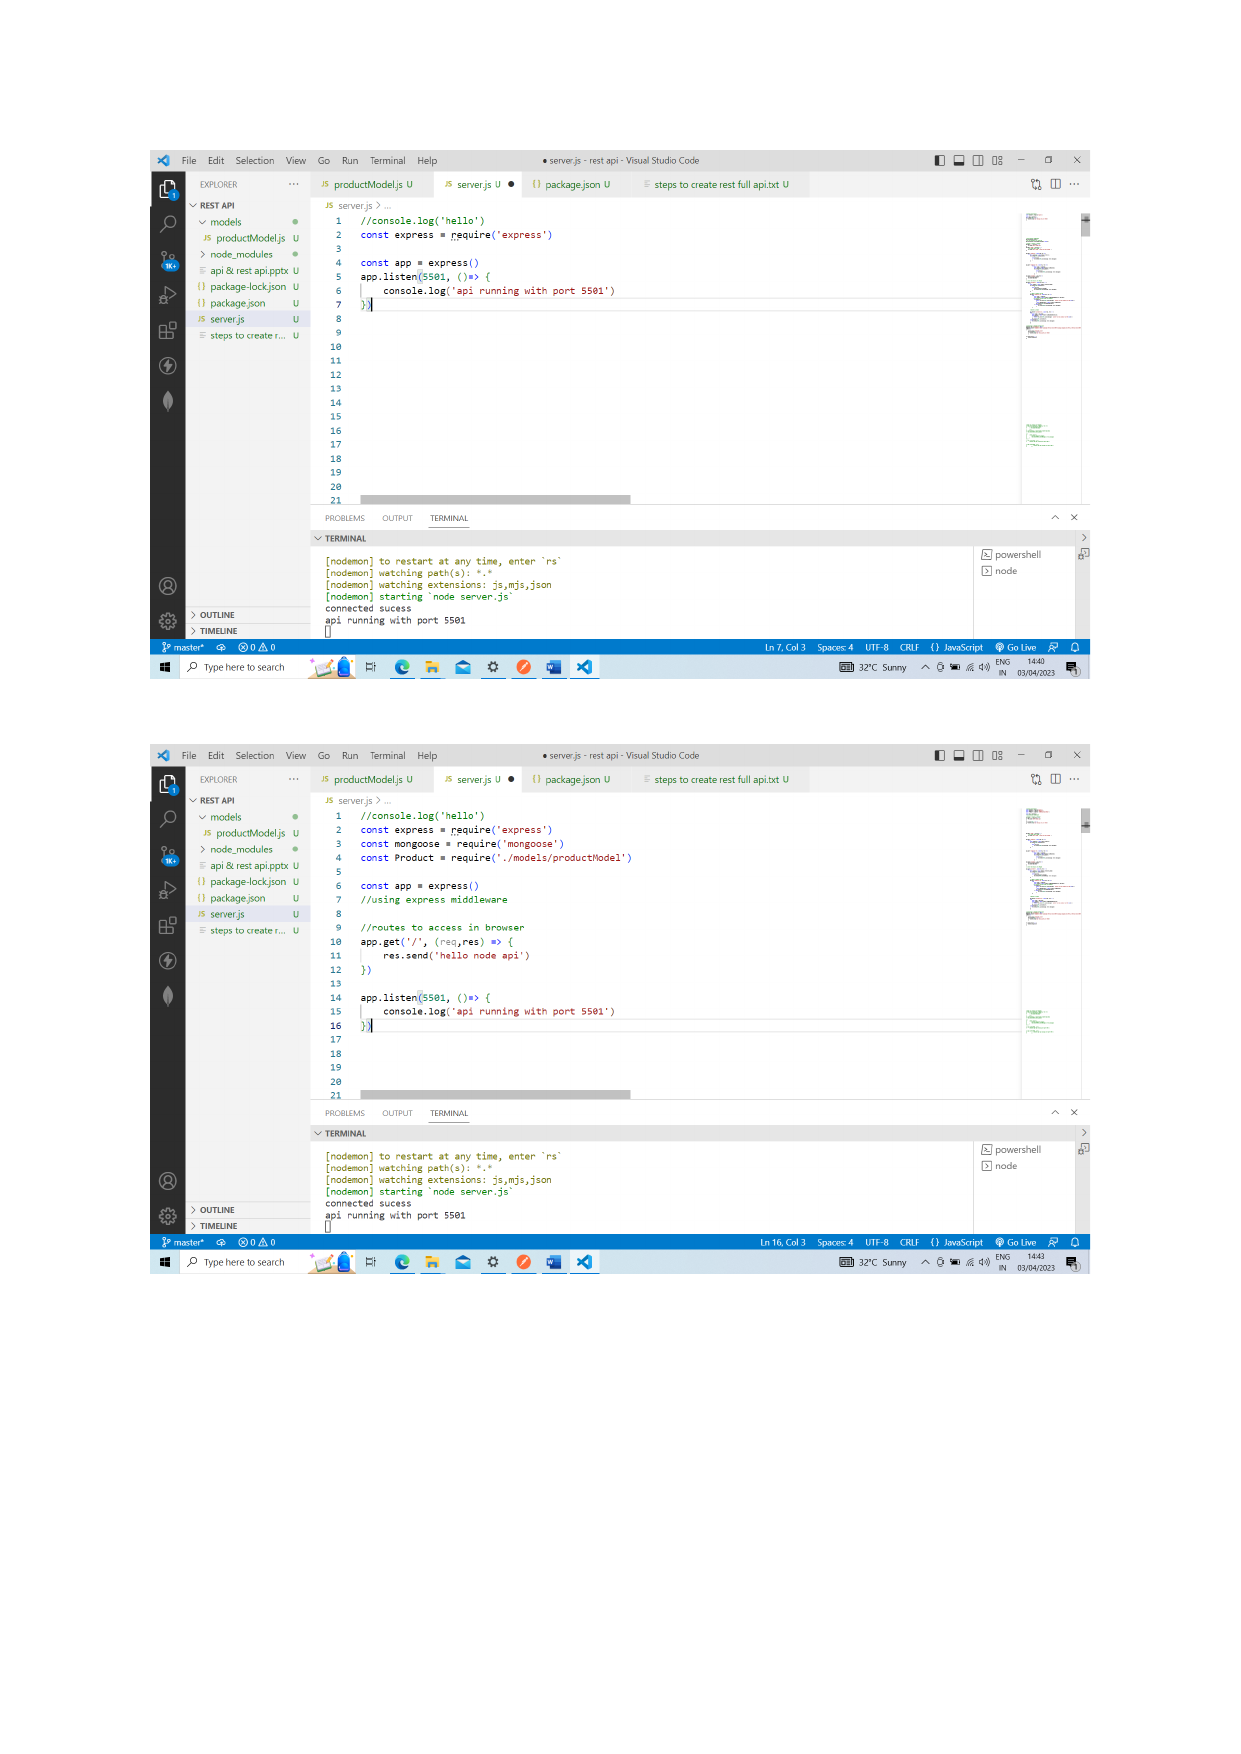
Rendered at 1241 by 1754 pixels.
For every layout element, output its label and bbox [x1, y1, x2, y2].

picture [150, 150, 1091, 679]
picture [150, 744, 1091, 1274]
